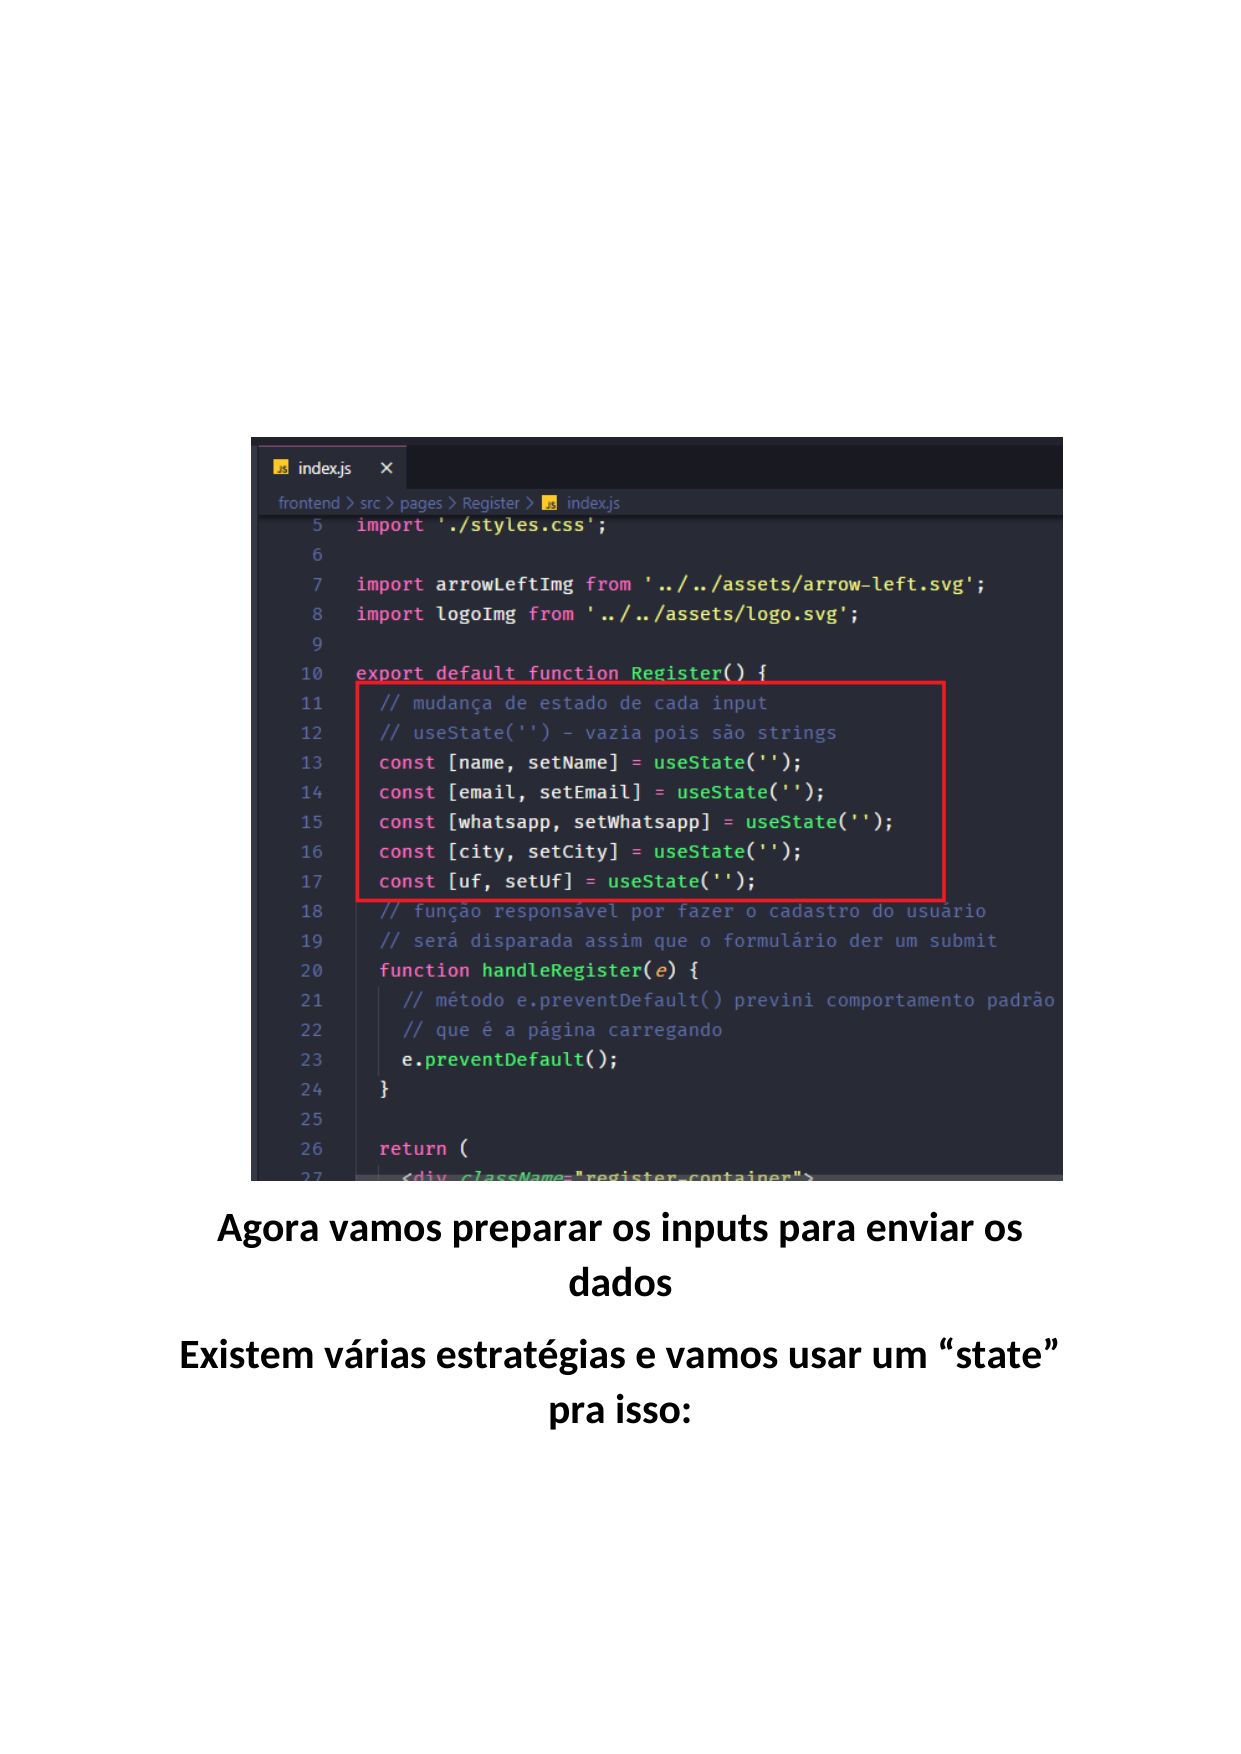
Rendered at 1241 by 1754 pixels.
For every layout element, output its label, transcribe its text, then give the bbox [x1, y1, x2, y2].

picture [251, 437, 1063, 1181]
text Existem várias estratégias e vamos usar um “state” pra isso: [177, 1328, 1063, 1433]
